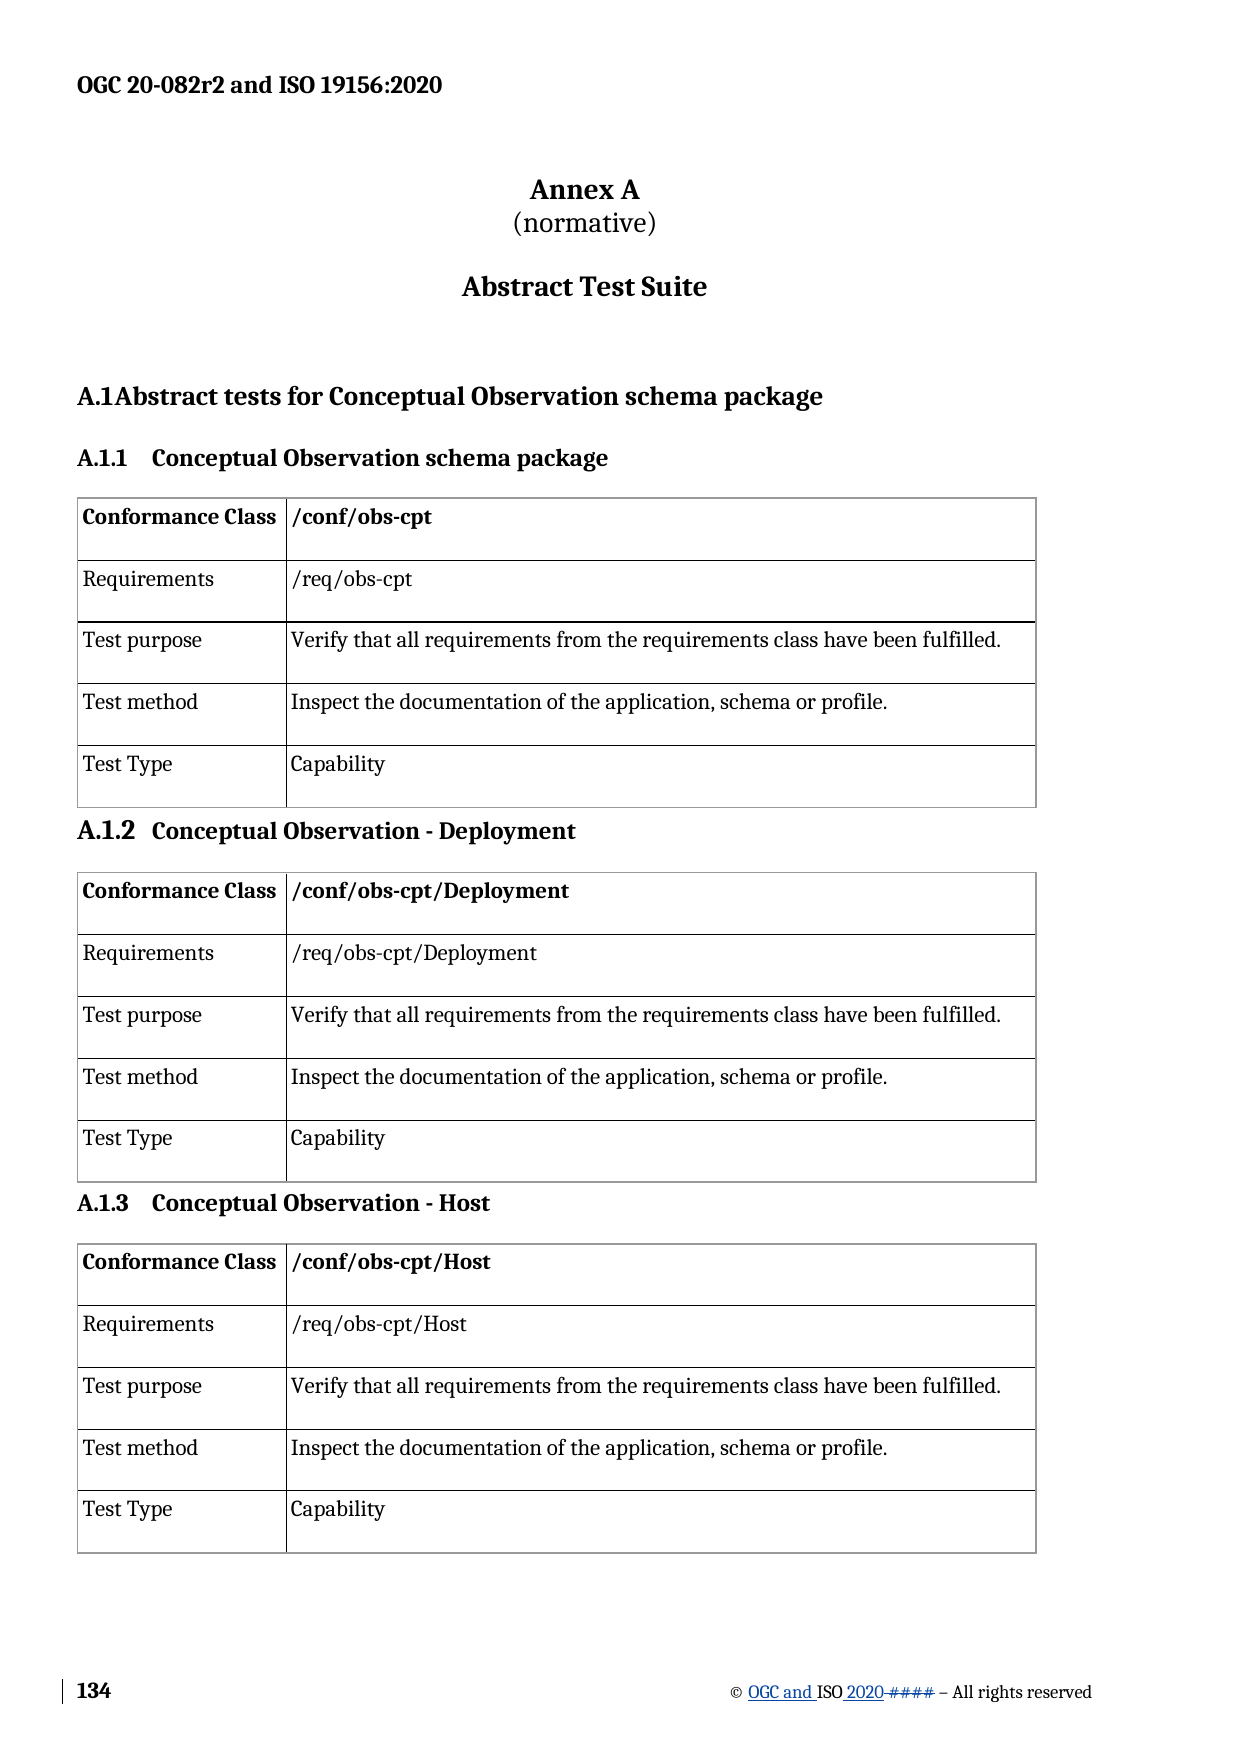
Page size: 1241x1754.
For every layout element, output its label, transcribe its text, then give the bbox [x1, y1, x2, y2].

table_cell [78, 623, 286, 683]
text Conceptual Observation schema package [77, 443, 1092, 472]
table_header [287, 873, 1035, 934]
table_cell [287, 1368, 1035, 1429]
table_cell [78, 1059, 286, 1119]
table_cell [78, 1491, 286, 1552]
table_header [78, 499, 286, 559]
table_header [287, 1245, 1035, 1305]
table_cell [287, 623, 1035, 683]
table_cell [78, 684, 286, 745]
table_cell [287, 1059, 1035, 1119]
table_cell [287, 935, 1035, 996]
text Conceptual Observation - Deployment [77, 814, 1092, 847]
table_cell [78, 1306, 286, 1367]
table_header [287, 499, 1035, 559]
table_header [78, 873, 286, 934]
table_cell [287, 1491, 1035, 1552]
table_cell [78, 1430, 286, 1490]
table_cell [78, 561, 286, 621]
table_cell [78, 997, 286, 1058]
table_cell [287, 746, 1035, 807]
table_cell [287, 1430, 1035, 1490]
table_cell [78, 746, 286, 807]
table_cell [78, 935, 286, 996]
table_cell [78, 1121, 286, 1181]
text Abstract tests for Conceptual Observation schema package [77, 381, 1092, 412]
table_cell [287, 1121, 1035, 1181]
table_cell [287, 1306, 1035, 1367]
list (normative) Abstract Test Suite [77, 174, 1092, 303]
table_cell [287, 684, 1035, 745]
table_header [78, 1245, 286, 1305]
text Conceptual Observation - Host [77, 1189, 1092, 1218]
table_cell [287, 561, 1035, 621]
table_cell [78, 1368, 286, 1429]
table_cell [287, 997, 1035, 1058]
